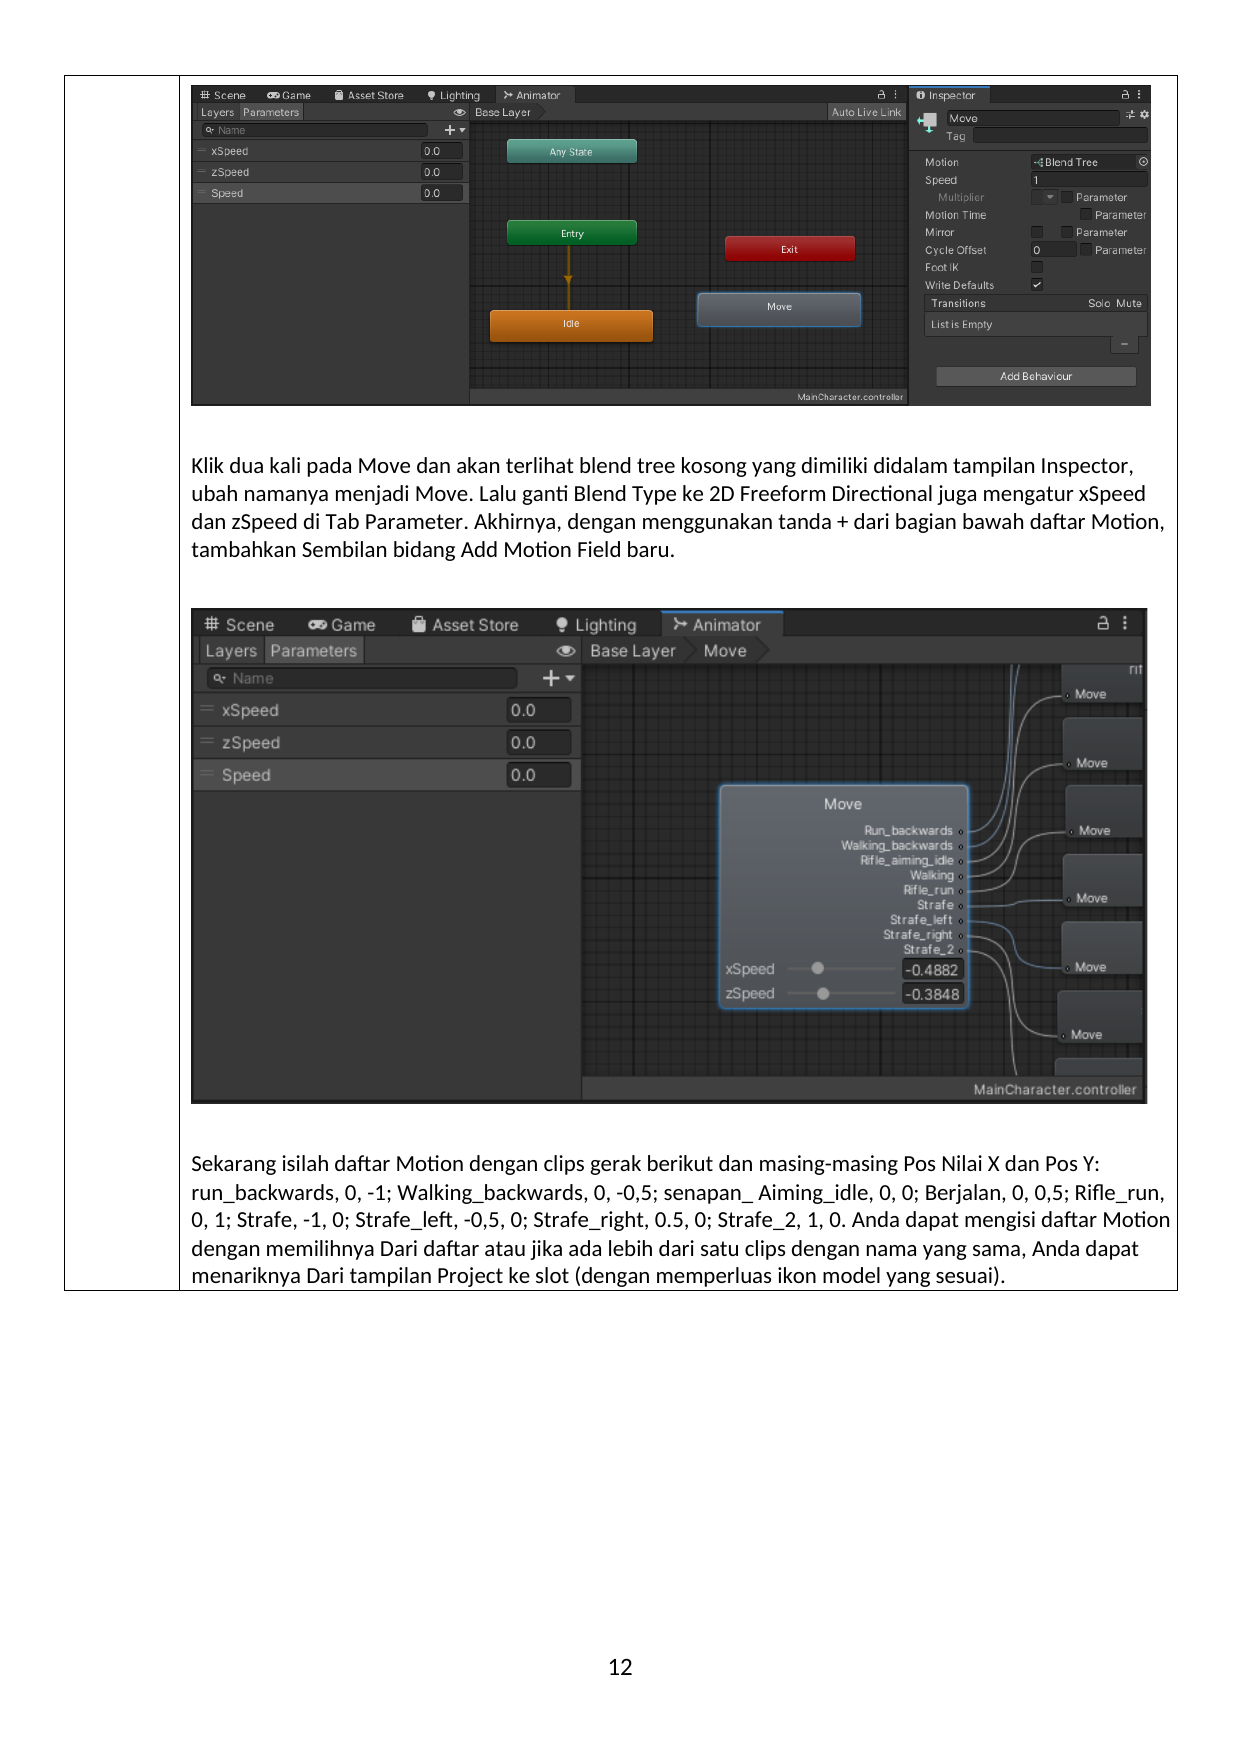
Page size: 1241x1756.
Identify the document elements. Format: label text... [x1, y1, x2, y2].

table_cell 1 [65, 76, 179, 1290]
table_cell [180, 76, 1177, 1290]
picture [191, 85, 1151, 406]
picture [191, 608, 1148, 1104]
